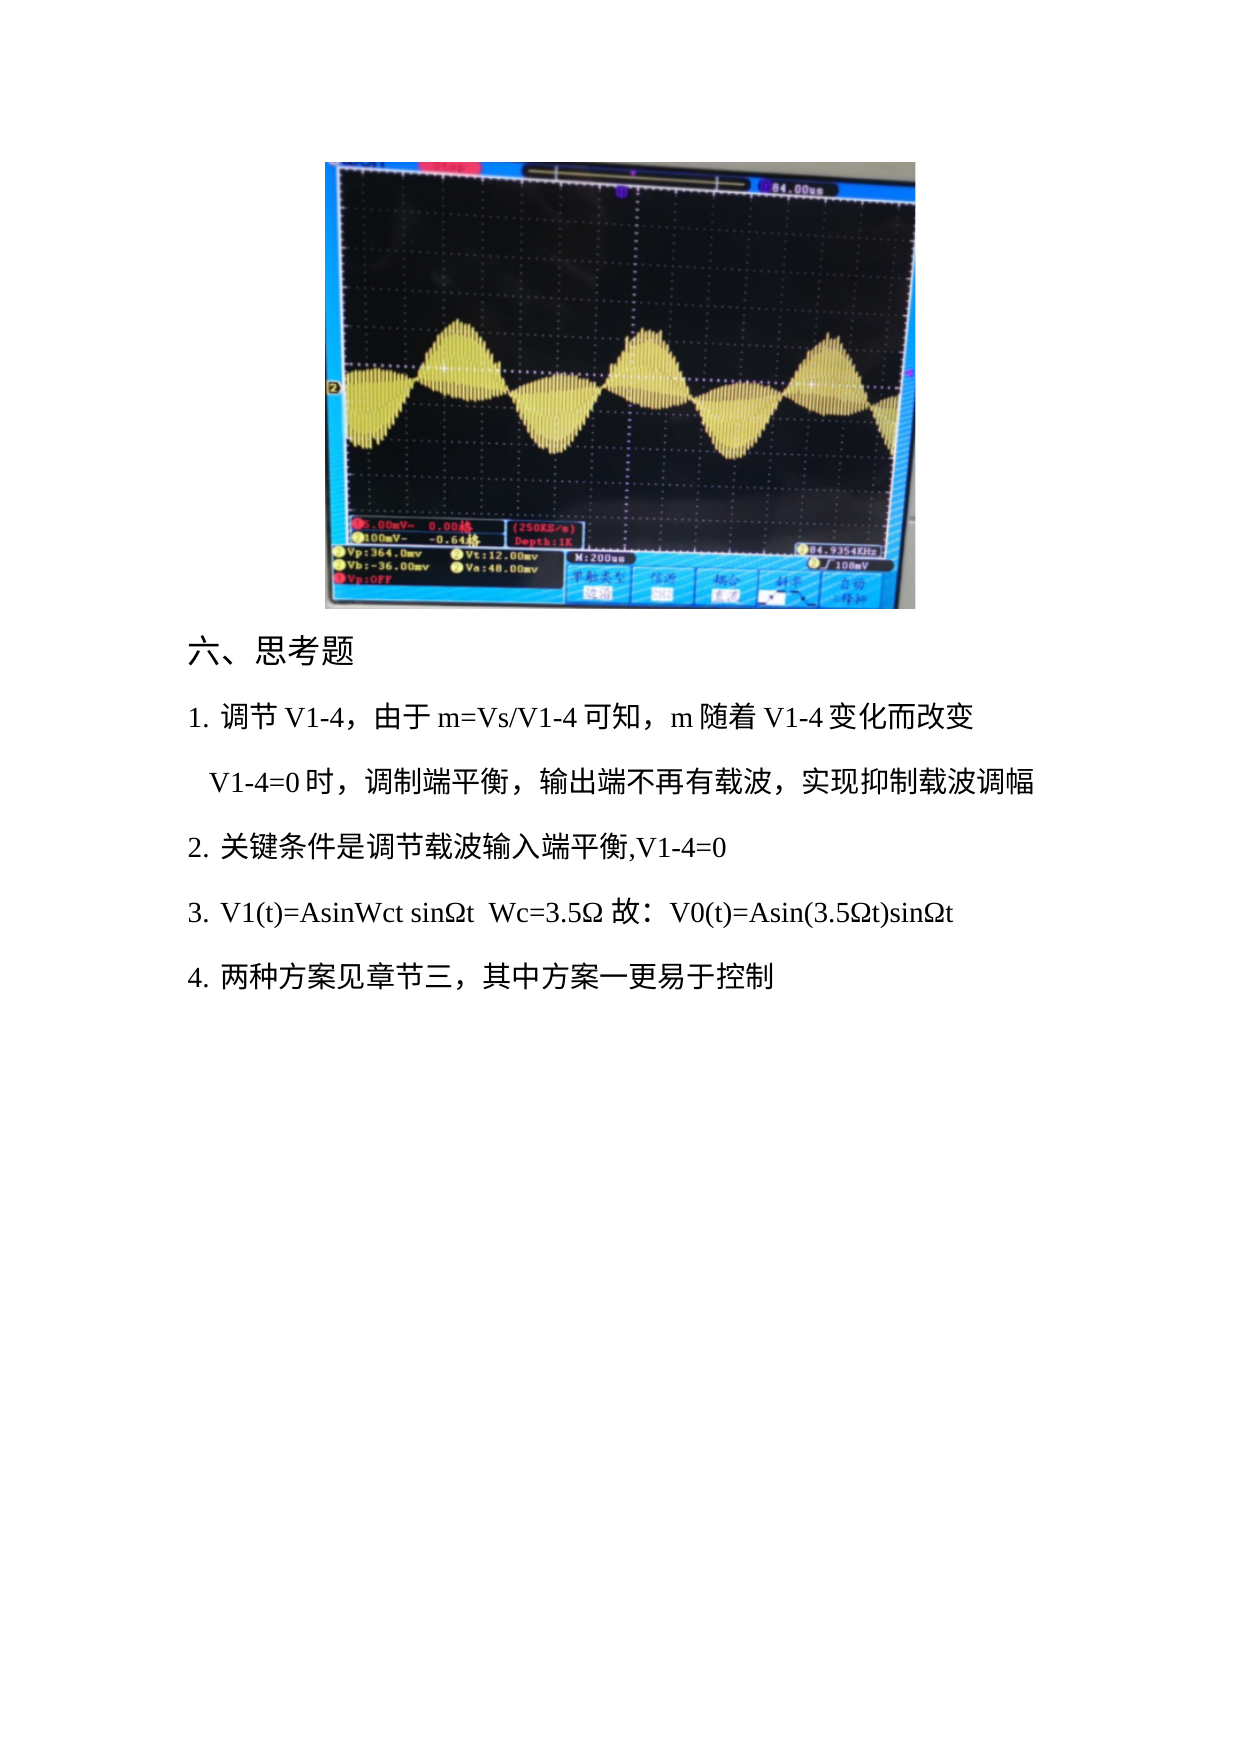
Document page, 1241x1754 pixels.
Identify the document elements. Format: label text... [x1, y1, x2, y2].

list 两种方案见章节三，其中方案一更易于控制 [187, 942, 1053, 1007]
list 六、思考题 [187, 617, 1053, 682]
list V1-4=0时，调制端平衡，输出端不再有载波，实现抑制载波调幅 [187, 747, 1053, 812]
list 关键条件是调节载波输入端平衡,V1-4=0 [187, 812, 1053, 877]
picture [325, 162, 916, 609]
list V1(t)=AsinWct sinΩt Wc=3.5Ω 故：V0(t)=Asin(3.5Ωt)sinΩt [187, 877, 1053, 942]
list 调节V1-4，由于m=Vs/V1-4可知，m随着V1-4变化而改变 [187, 682, 1053, 747]
